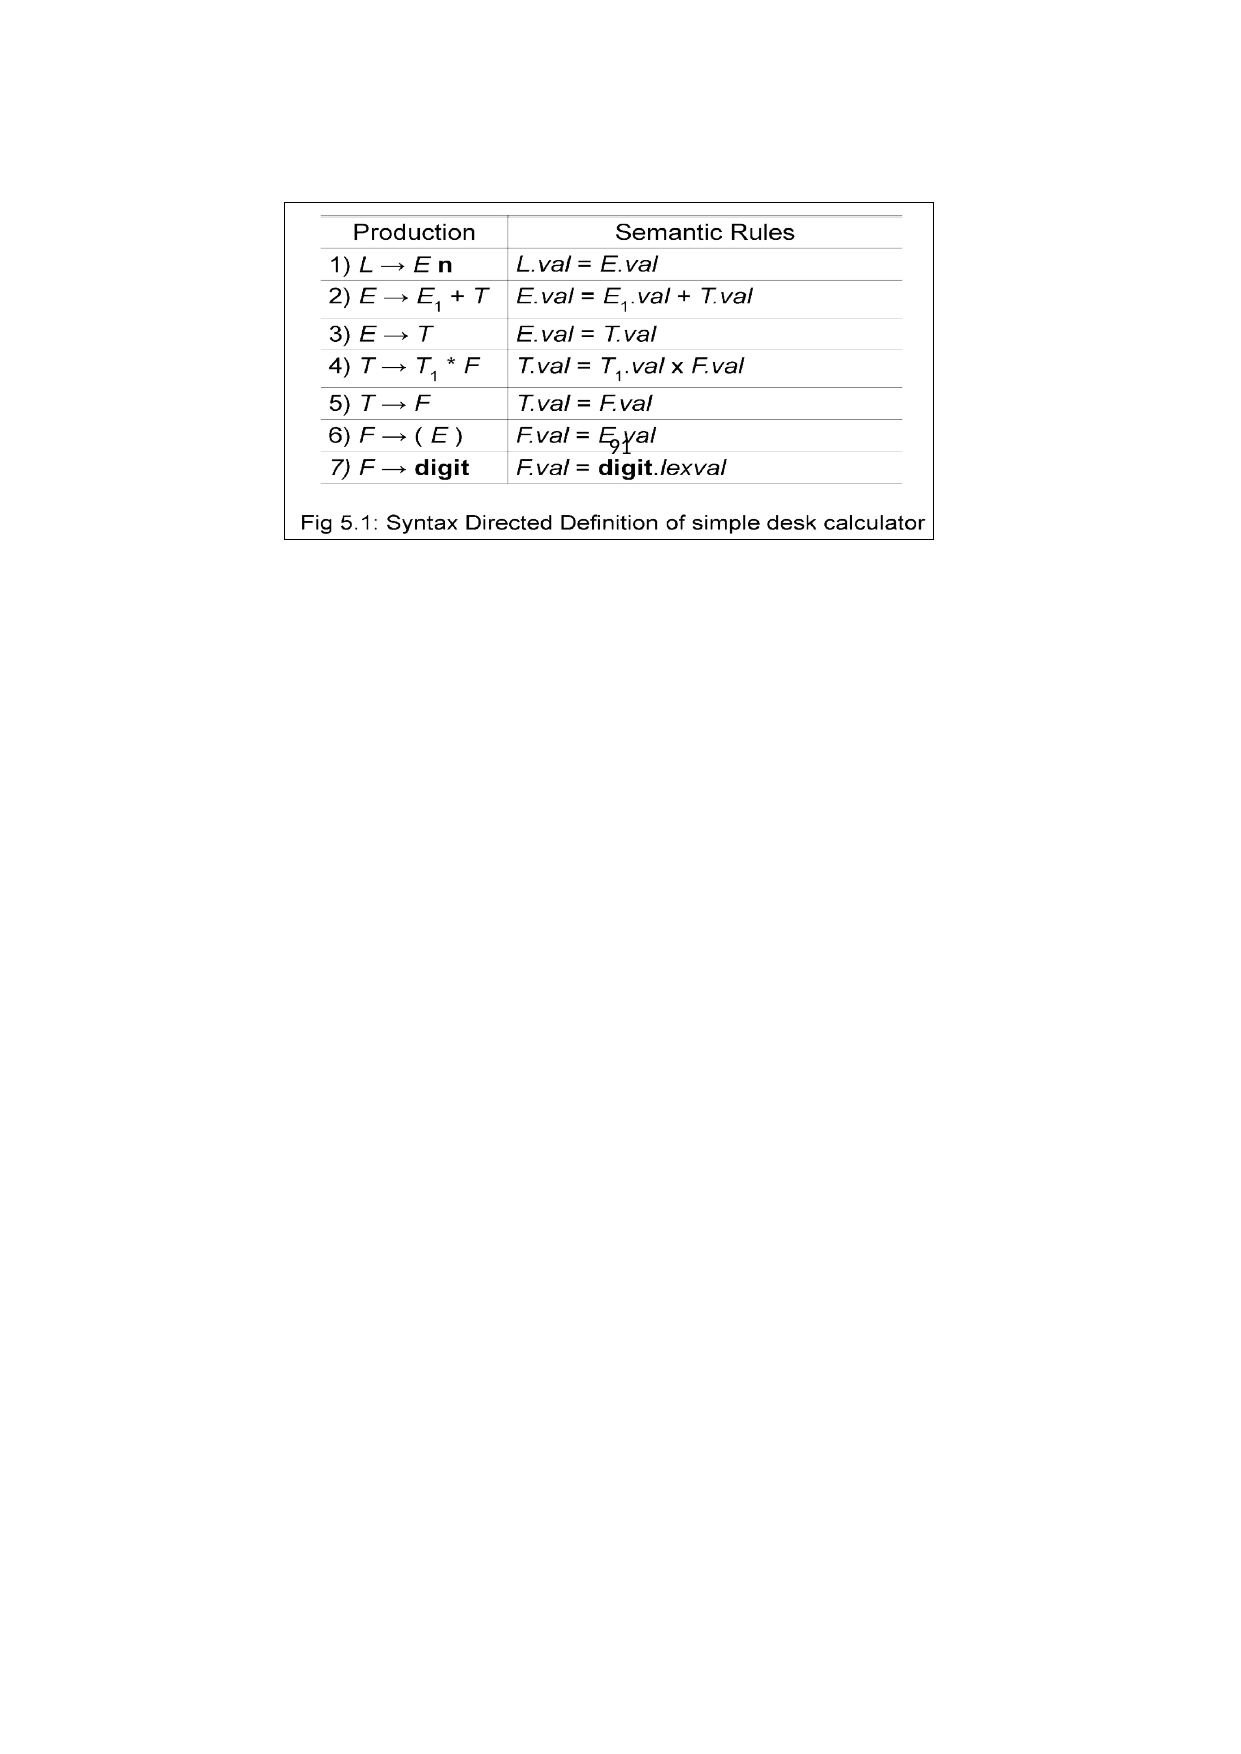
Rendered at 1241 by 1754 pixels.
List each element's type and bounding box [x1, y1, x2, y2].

picture [285, 203, 933, 539]
